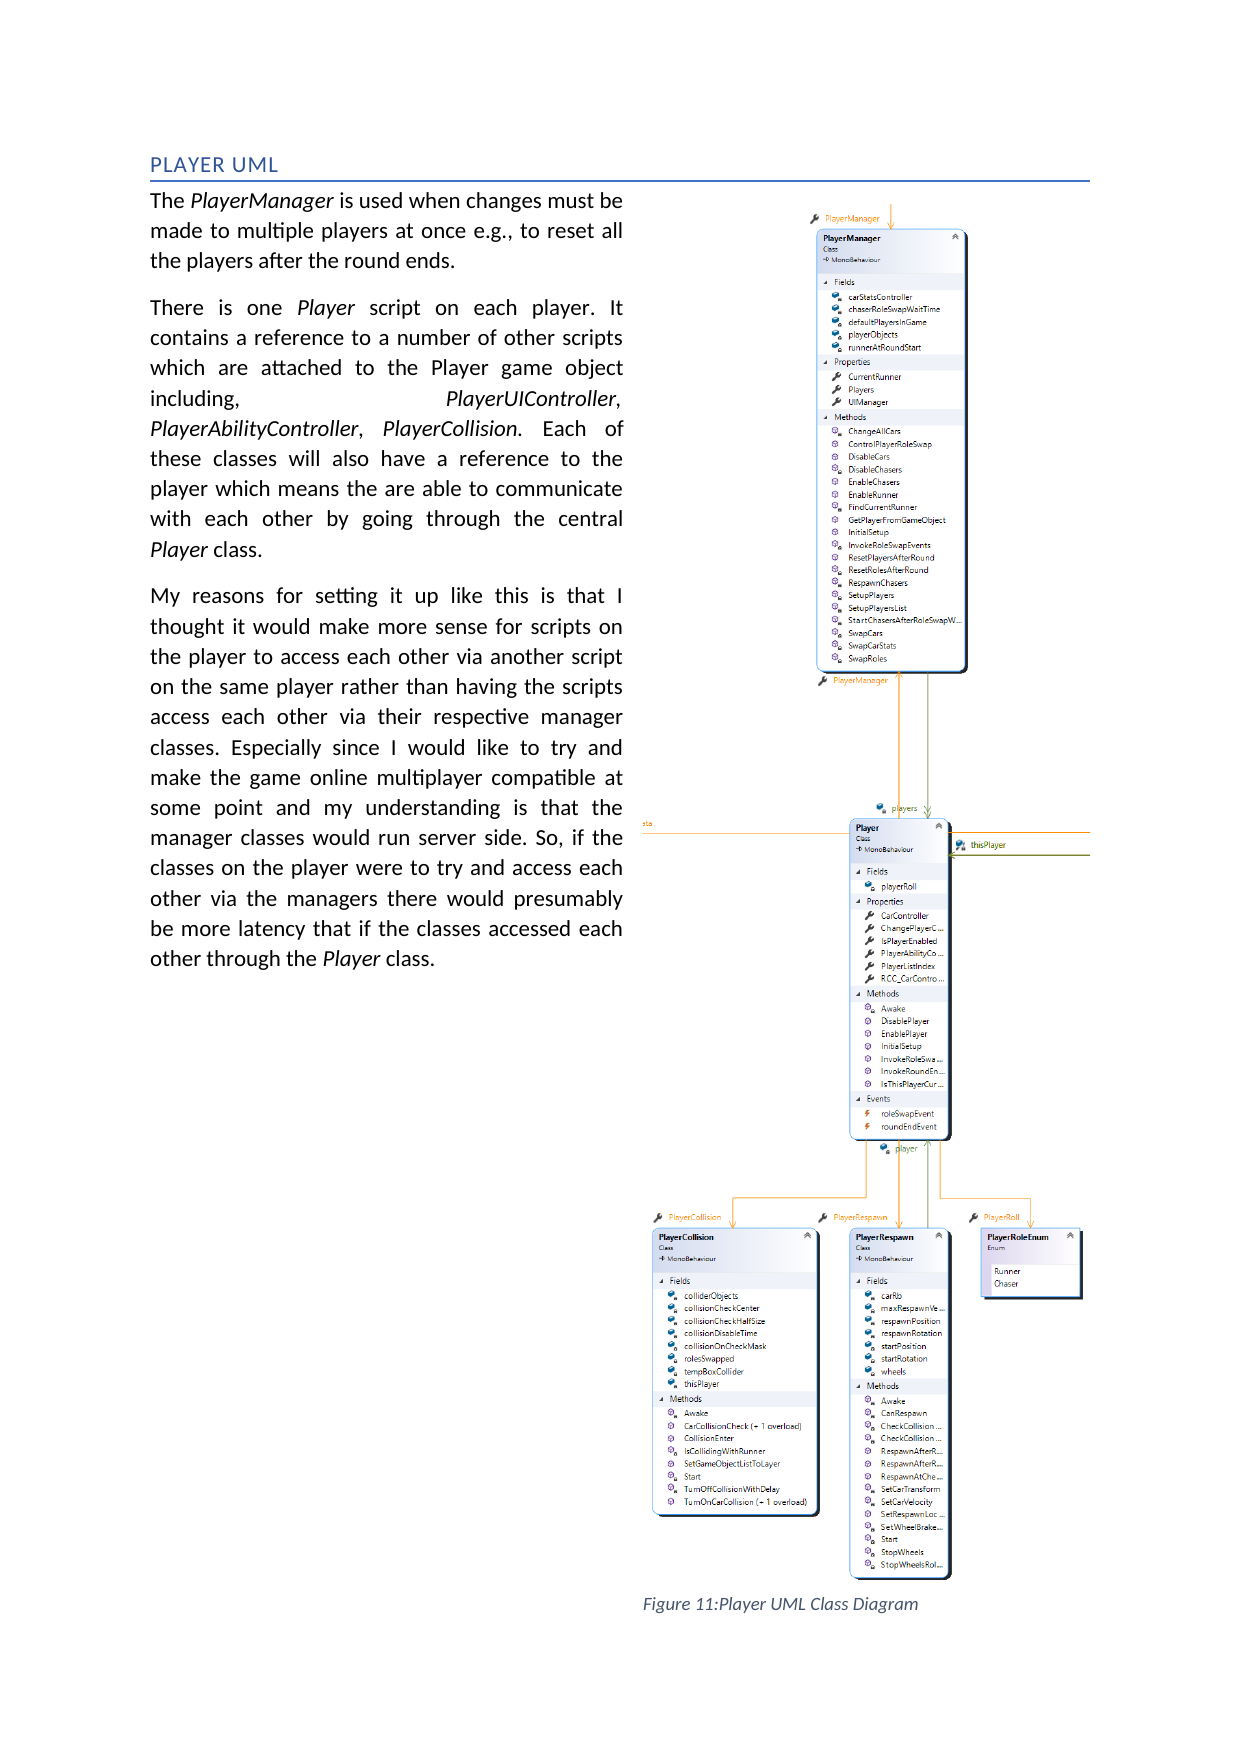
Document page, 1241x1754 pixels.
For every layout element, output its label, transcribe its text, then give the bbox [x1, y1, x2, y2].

text There is one Player script on each player. It contains a reference to a number of other scripts which are attached to the Player game object including, PlayerUIController, PlayerAbilityController, PlayerCollision. Each of these classes will also have a reference to the player which means the are able to communicate with each other by going through the central Player class. [150, 293, 642, 563]
subtitle Player UML [150, 150, 1090, 180]
picture [642, 204, 1091, 1592]
text My reasons for setting it up like this is that I thought it would make more sense for scripts on the player to access each other via another script on the same player rather than having the scripts access each other via their respective manager classes. Especially since I would like to try and make the game online multiplayer compatible at some point and my understanding is that the manager classes would run server side. So, if the classes on the player were to try and access each other via the managers there would presumably be more latency that if the classes accessed each other through the Player class. [150, 582, 642, 972]
text The PlayerManager is used when changes must be made to multiple players at once e.g., to reset all the players after the round ends. [150, 186, 1090, 274]
